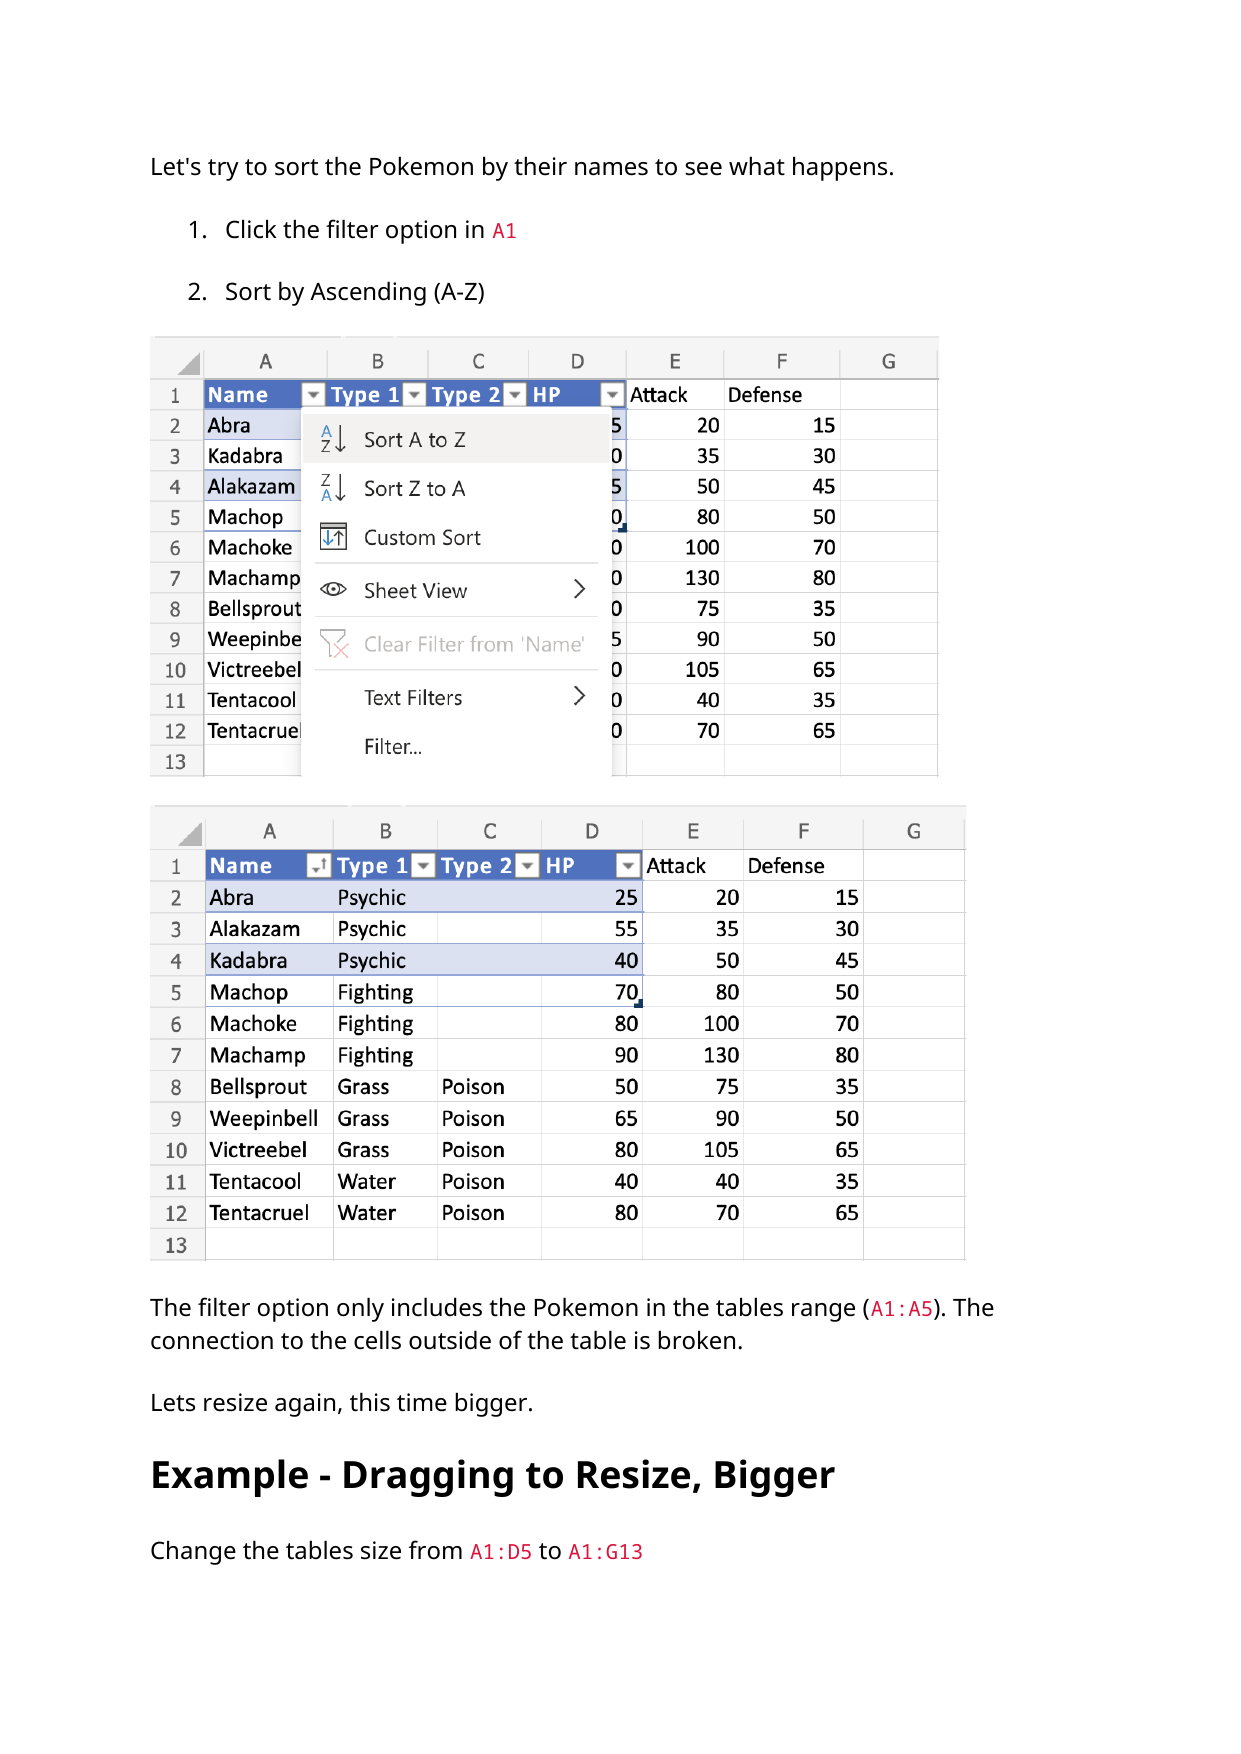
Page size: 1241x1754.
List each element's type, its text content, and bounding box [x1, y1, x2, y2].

text Lets resize again, this time bigger. [150, 1386, 1090, 1419]
list Sort by Ascending (A-Z) [187, 274, 1090, 307]
subtitle Example - Dragging to Resize, Bigger [150, 1449, 1090, 1500]
list Click the filter option in A1 [187, 213, 1090, 245]
text Change the tables size from A1:D5 to A1:G13 [150, 1534, 1090, 1567]
text Let's try to sort the Pokemon by their names to see what happens. [150, 150, 1090, 183]
picture [150, 336, 940, 777]
picture [150, 805, 967, 1261]
text The filter option only includes the Pokemon in the tables range (A1:A5). The connection to the cells outside of the table is broken. [150, 1291, 1090, 1356]
